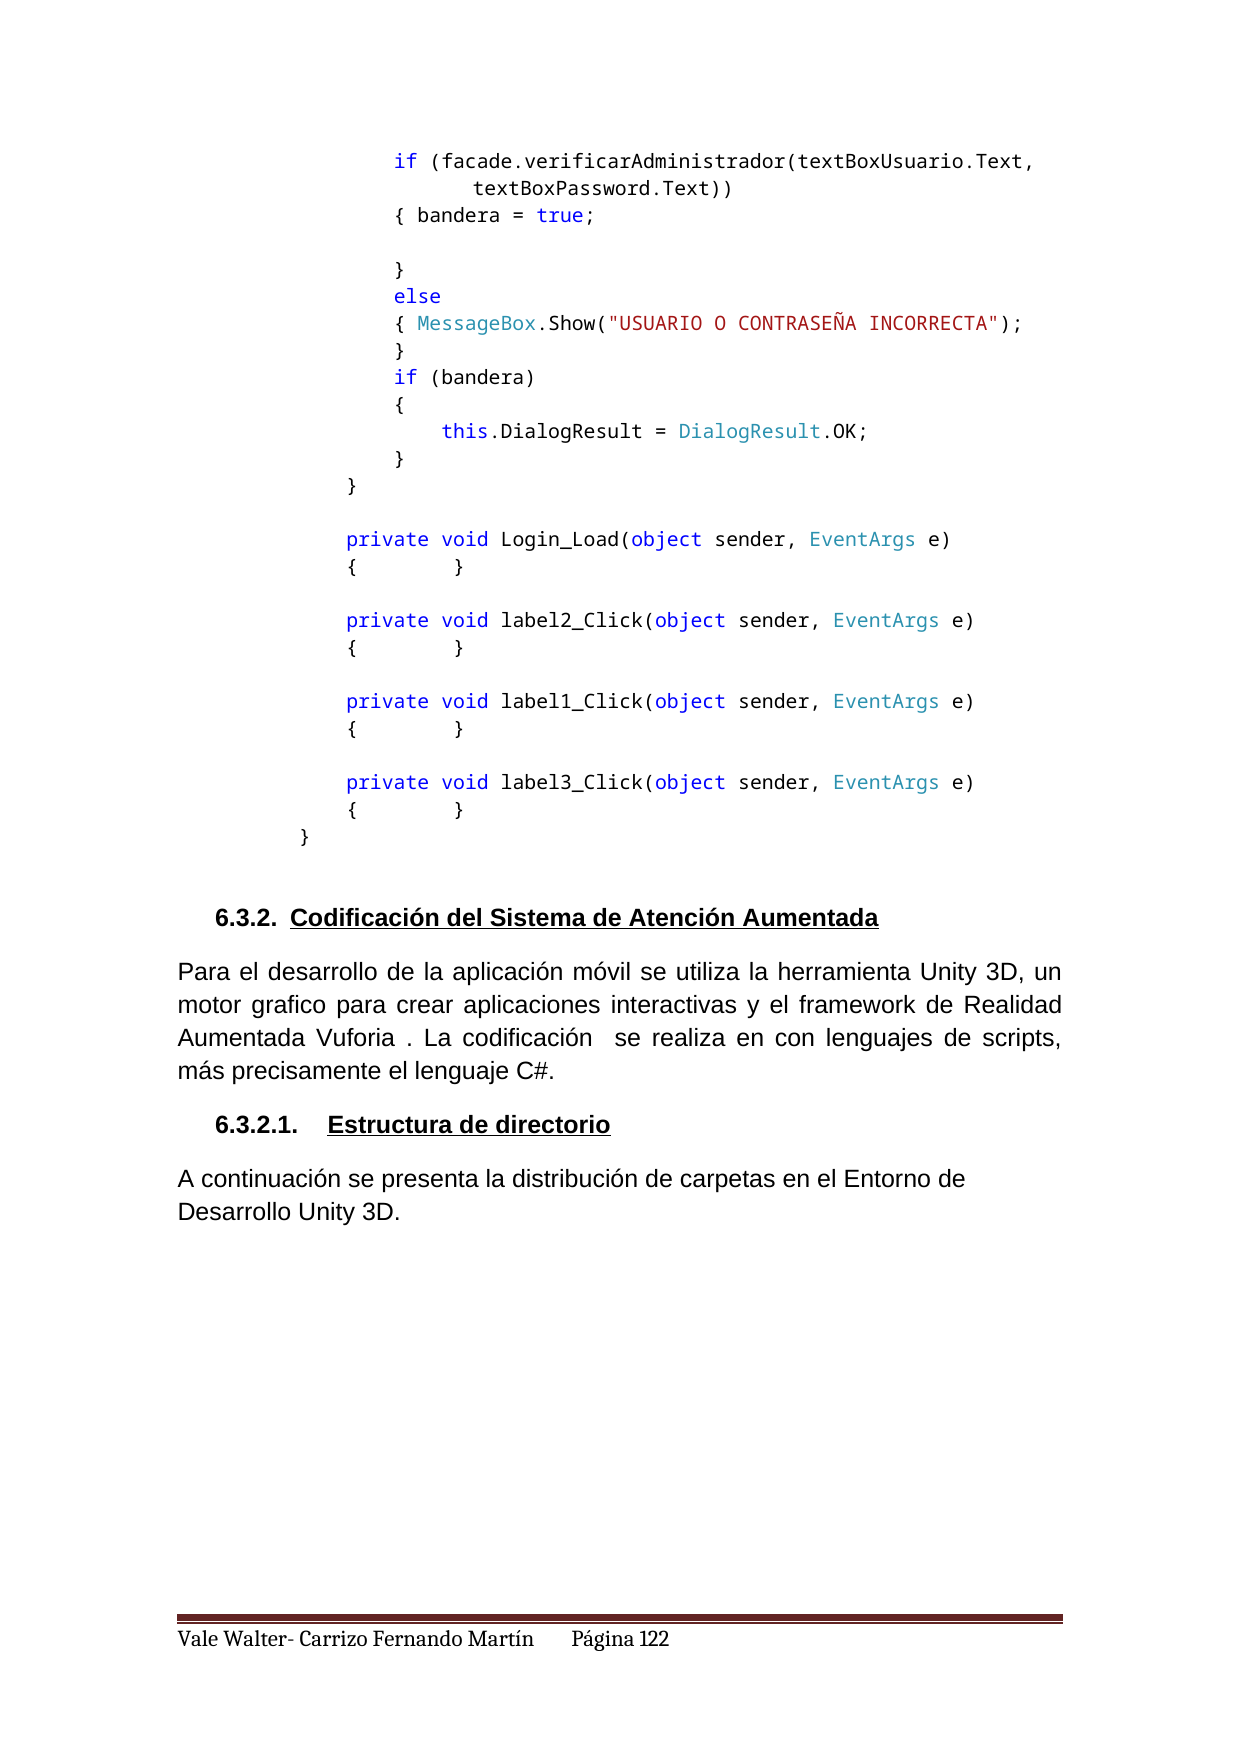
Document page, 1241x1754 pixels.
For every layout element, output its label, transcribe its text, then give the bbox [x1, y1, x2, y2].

text } [251, 336, 1063, 363]
text A continuación se presenta la distribución de carpetas en el Entorno de Desarrollo Unity 3D. [177, 1163, 1063, 1225]
list Estructura de directorio [215, 1110, 1063, 1138]
text { MessageBox.Show("USUARIO O CONTRASEÑA INCORRECTA"); [251, 309, 1063, 336]
text private void label3_Click(object sender, EventArgs e) [251, 768, 1063, 795]
text { bandera = true; [251, 202, 1063, 228]
text { } [251, 714, 1063, 741]
text } [251, 471, 1063, 498]
text private void label2_Click(object sender, EventArgs e) [251, 606, 1063, 633]
text if (bandera) [251, 363, 1063, 390]
text private void label1_Click(object sender, EventArgs e) [251, 687, 1063, 714]
text else [251, 282, 1063, 309]
text } [251, 822, 1063, 849]
text Para el desarrollo de la aplicación móvil se utiliza la herramienta Unity 3D, un motor grafico para crear aplicaciones interactivas y el framework de Realidad Aumentada Vuforia . La codificación se realiza en con lenguajes de scripts, más precisamente el lenguaje C#. [177, 957, 1063, 1084]
text { } [251, 795, 1063, 822]
text { } [251, 633, 1063, 660]
list Codificación del Sistema de Atención Aumentada [215, 903, 1063, 932]
text } [251, 256, 1063, 282]
text this.DialogResult = DialogResult.OK; [251, 417, 1063, 444]
text { } [251, 552, 1063, 579]
text if (facade.verificarAdministrador(textBoxUsuario.Text, textBoxPassword.Text)) [251, 148, 1063, 202]
text } [251, 444, 1063, 471]
text private void Login_Load(object sender, EventArgs e) [251, 525, 1063, 552]
text { [251, 390, 1063, 417]
